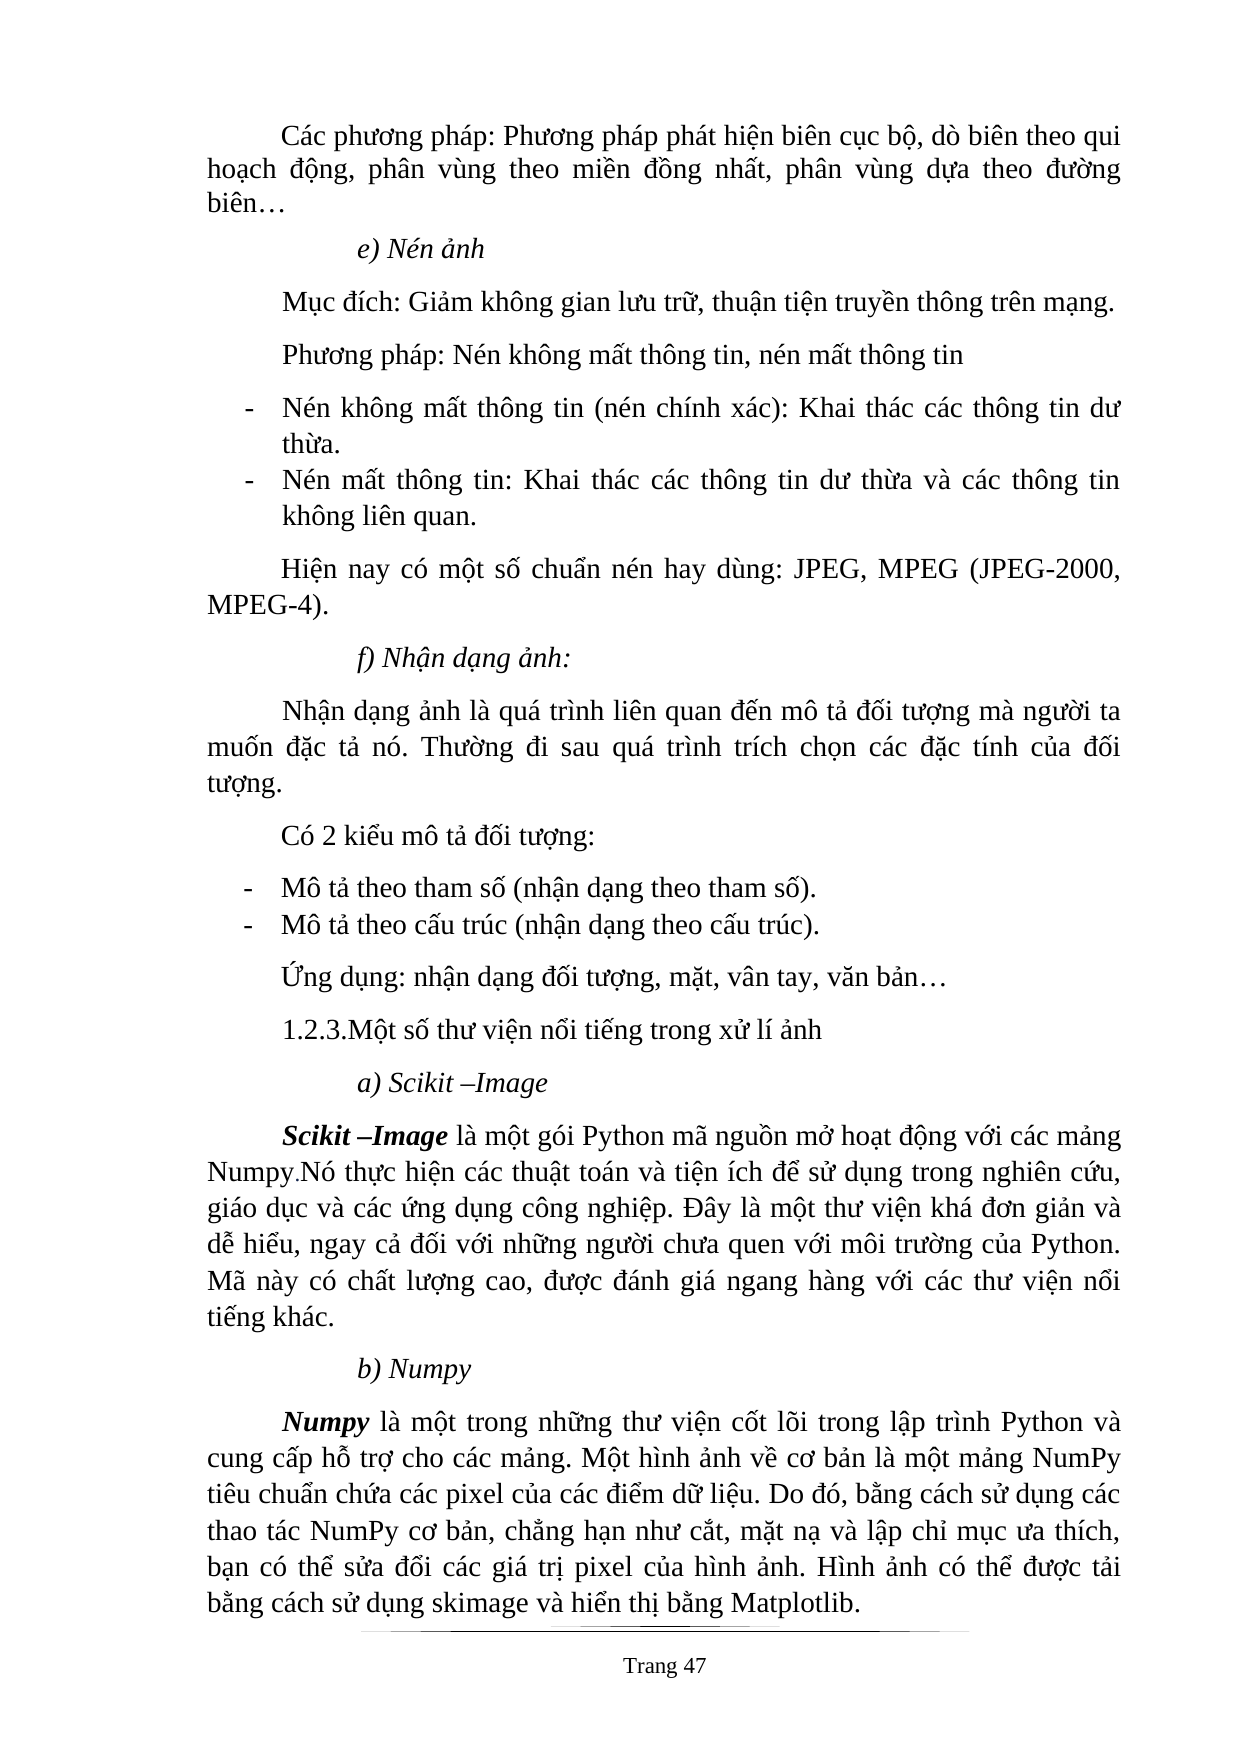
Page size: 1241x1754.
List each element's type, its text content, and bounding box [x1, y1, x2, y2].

list Nén không mất thông tin (nén chính xác): Khai thác các thông tin dư thừa. [244, 390, 1122, 459]
text Numpy là một trong những thư viện cốt lõi trong lập trình Python và cung cấp hỗ trợ cho các mảng. Một hình ảnh về cơ bản là một mảng NumPy tiêu chuẩn chứa các pixel của các điểm dữ liệu. Do đó, bằng cách sử dụng các thao tác NumPy cơ bản, chẳng hạn như cắt, mặt nạ và lập chỉ mục ưa thích, bạn có thể sửa đổi các giá trị pixel của hình ảnh. Hình ảnh có thể được tải bằng cách sử dụng skimage và hiển thị bằng Matplotlib. [207, 1404, 1122, 1441]
text Các phương pháp: Phương pháp phát hiện biên cục bộ, dò biên theo qui hoạch động, phân vùng theo miền đồng nhất, phân vùng dựa theo đường biên… [207, 118, 1122, 219]
text b) Numpy [282, 1352, 1122, 1385]
text Scikit –Image là một gói Python mã nguồn mở hoạt động với các mảng Numpy.Nó thực hiện các thuật toán và tiện ích để sử dụng trong nghiên cứu, giáo dục và các ứng dụng công nghiệp. Đây là một thư viện khá đơn giản và dễ hiểu, ngay cả đối với những người chưa quen với môi trường của Python. Mã này có chất lượng cao, được đánh giá ngang hàng với các thư viện nổi tiếng khác. [207, 1118, 1122, 1190]
text Scikit –Image là một gói Python mã nguồn mở hoạt động với các mảng Numpy.Nó thực hiện các thuật toán và tiện ích để sử dụng trong nghiên cứu, giáo dục và các ứng dụng công nghiệp. Đây là một thư viện khá đơn giản và dễ hiểu, ngay cả đối với những người chưa quen với môi trường của Python. Mã này có chất lượng cao, được đánh giá ngang hàng với các thư viện nổi tiếng khác. [207, 1296, 1122, 1332]
text 1.2.3.Một số thư viện nổi tiếng trong xử lí ảnh [207, 1012, 1122, 1046]
list Nén mất thông tin: Khai thác các thông tin dư thừa và các thông tin không liên quan. [244, 462, 1122, 532]
text f) Nhận dạng ảnh: [282, 640, 1122, 673]
list Mô tả theo tham số (nhận dạng theo tham số). [243, 871, 1122, 904]
text Nhận dạng ảnh là quá trình liên quan đến mô tả đối tượng mà người ta muốn đặc tả nó. Thường đi sau quá trình trích chọn các đặc tính của đối tượng. [207, 693, 1122, 798]
text Hiện nay có một số chuẩn nén hay dùng: JPEG, MPEG (JPEG-2000, MPEG-4). [207, 551, 1122, 621]
text a) Scikit –Image [282, 1065, 1122, 1099]
text Numpy là một trong những thư viện cốt lõi trong lập trình Python và cung cấp hỗ trợ cho các mảng. Một hình ảnh về cơ bản là một mảng NumPy tiêu chuẩn chứa các pixel của các điểm dữ liệu. Do đó, bằng cách sử dụng các thao tác NumPy cơ bản, chẳng hạn như cắt, mặt nạ và lập chỉ mục ưa thích, bạn có thể sửa đổi các giá trị pixel của hình ảnh. Hình ảnh có thể được tải bằng cách sử dụng skimage và hiển thị bằng Matplotlib. [207, 1582, 1122, 1619]
text Mục đích: Giảm không gian lưu trữ, thuận tiện truyền thông trên mạng. [207, 284, 1122, 318]
text e) Nén ảnh [282, 231, 1122, 265]
text Có 2 kiểu mô tả đối tượng: [207, 818, 1122, 851]
list Mô tả theo cấu trúc (nhận dạng theo cấu trúc). [243, 907, 1122, 940]
text Ứng dụng: nhận dạng đối tượng, mặt, vân tay, văn bản… [207, 959, 1122, 993]
text Phương pháp: Nén không mất thông tin, nén mất thông tin [207, 337, 1122, 370]
